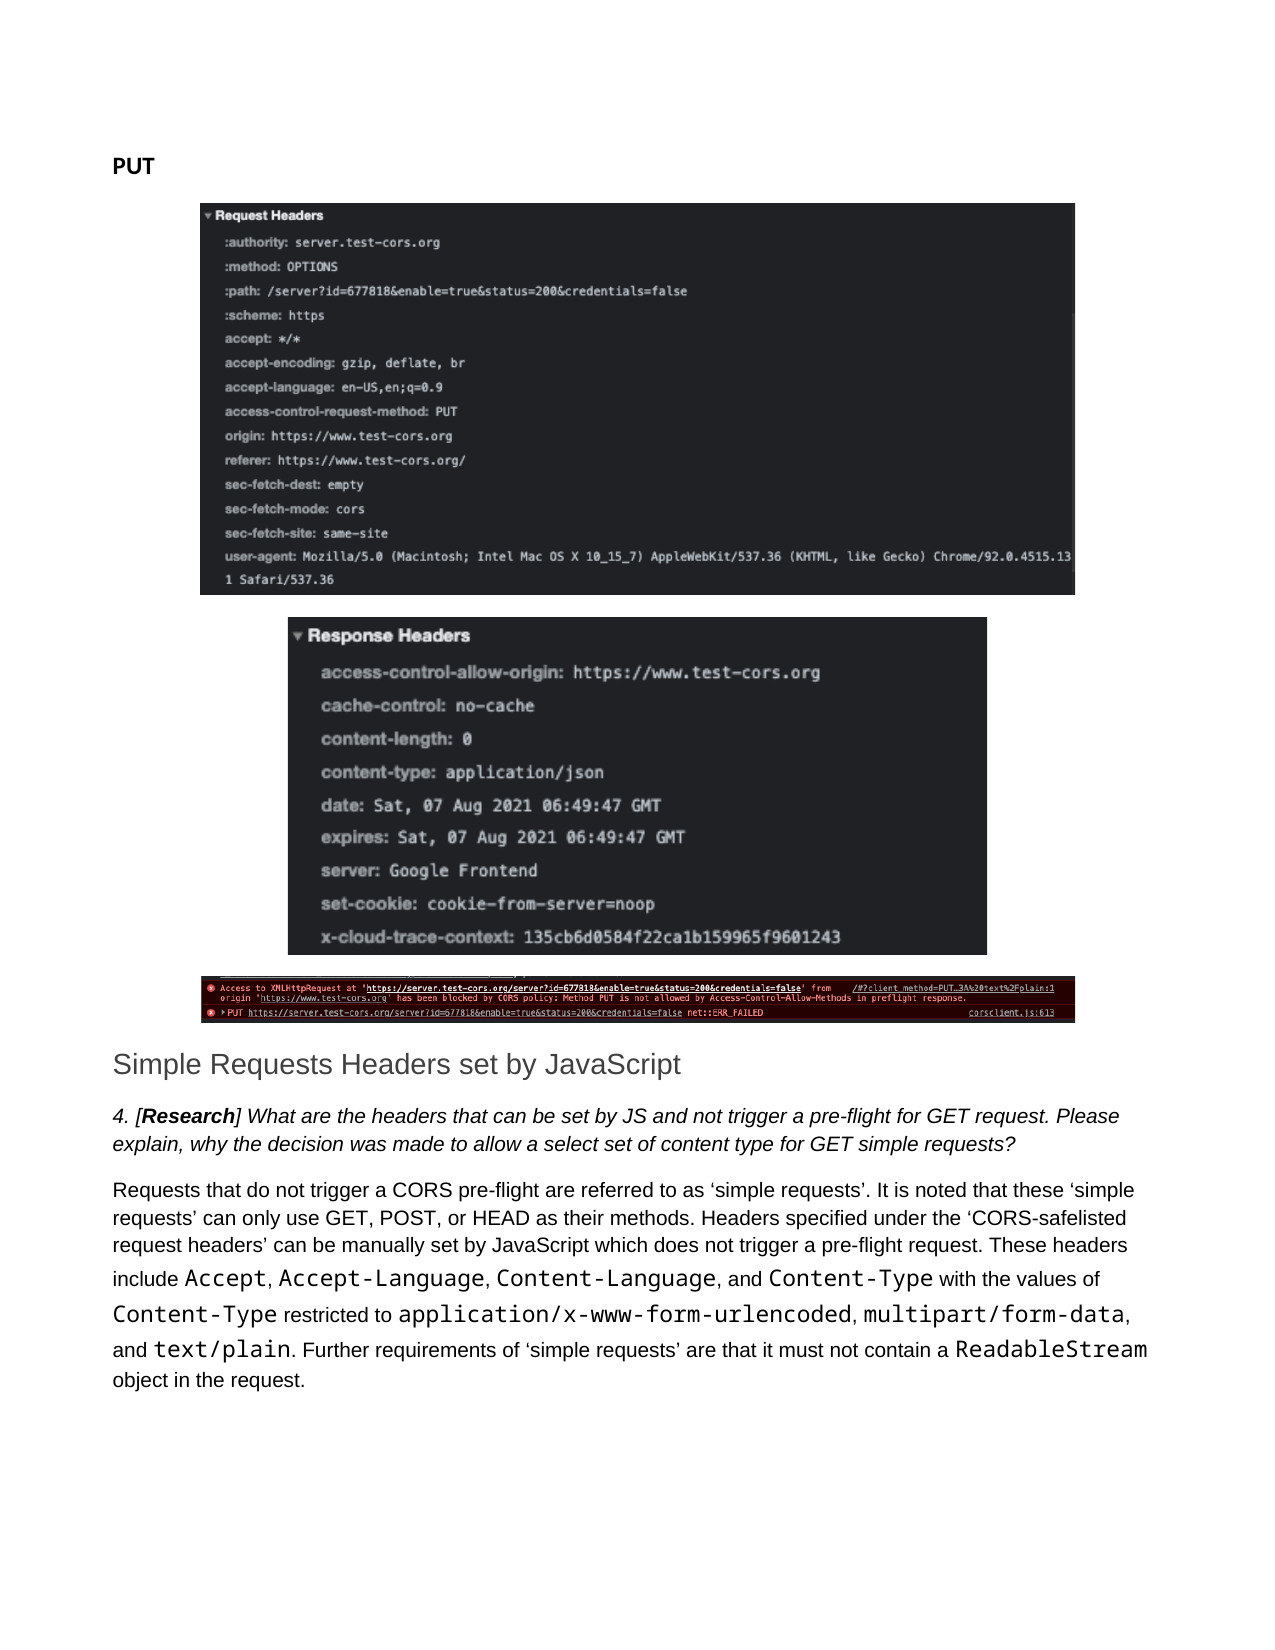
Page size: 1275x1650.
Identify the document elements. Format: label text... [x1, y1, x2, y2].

text 4. [Research] What are the headers that can be set by JS and not trigger a pre-flight for GET request. Please explain, why the decision was made to allow a select set of content type for GET simple requests? [112, 1104, 1162, 1156]
text Requests that do not trigger a CORS pre-flight are referred to as ‘simple requests’. It is noted that these ‘simple requests’ can only use GET, POST, or HEAD as their methods. Headers specified under the ‘CORS-safelisted request headers’ can be manually set by JavaScript which does not trigger a pre-flight request. These headers include Accept, Accept-Language, Content-Language, and Content-Type with the values of Content-Type restricted to application/x-www-form-urlencoded, multipart/form-data, and text/plain. Further requirements of ‘simple requests’ are that it must not contain a ReadableStream object in the request. [112, 1178, 1162, 1392]
picture [200, 203, 1075, 595]
subtitle Simple Requests Headers set by JavaScript [112, 1047, 1162, 1080]
picture [287, 617, 988, 955]
subtitle PUT [112, 150, 1162, 181]
picture [200, 976, 1075, 1023]
